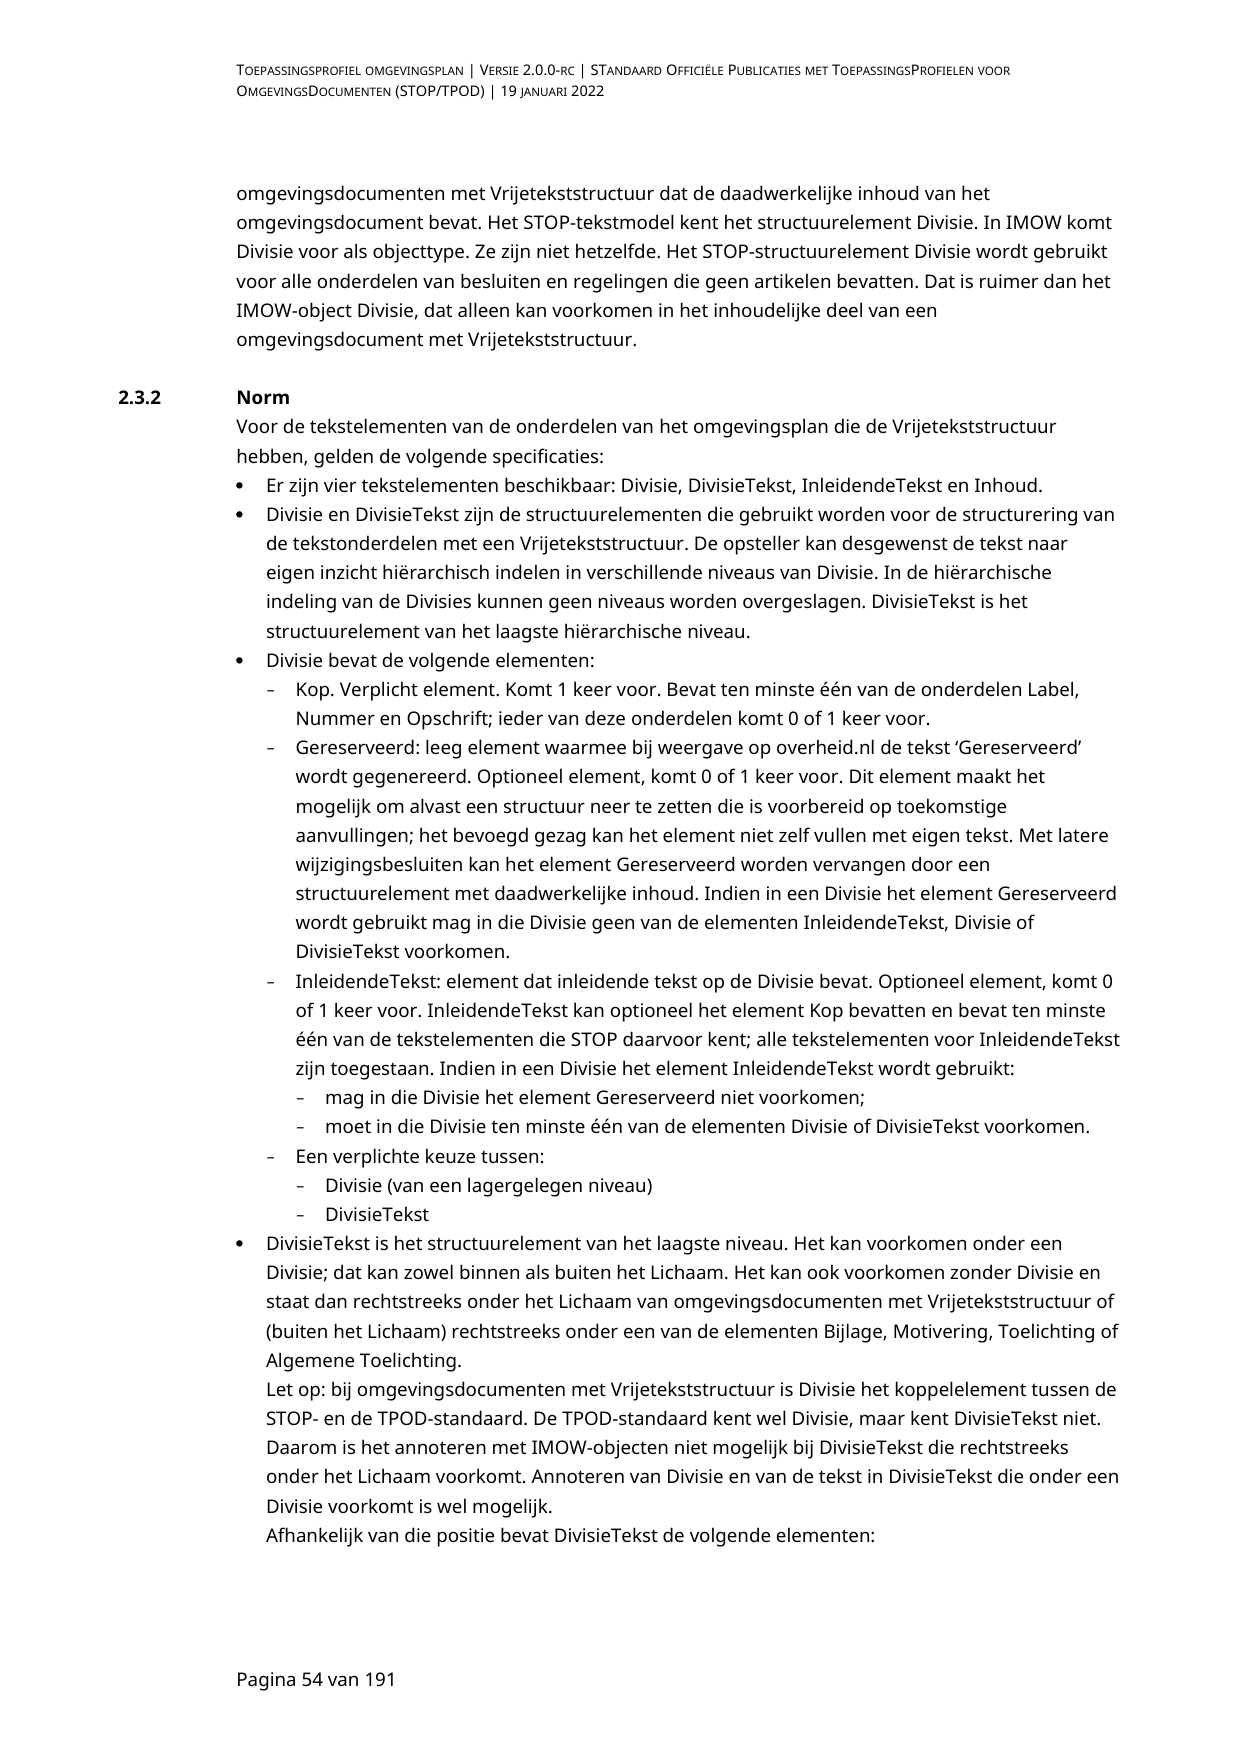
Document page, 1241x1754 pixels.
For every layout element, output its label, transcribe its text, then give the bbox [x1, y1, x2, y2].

text InleidendeTekst: element dat inleidende tekst op de Divisie bevat. Optioneel element, komt 0 of 1 keer voor. InleidendeTekst kan optioneel het element Kop bevatten en bevat ten minste één van de tekstelementen die STOP daarvoor kent; alle tekstelementen voor InleidendeTekst zijn toegestaan. Indien in een Divisie het element InleidendeTekst wordt gebruikt: [266, 965, 1122, 1081]
text Voor de tekstelementen van de onderdelen van het omgevingsplan die de Vrijetekststructuur hebben, gelden de volgende specificaties: [236, 411, 1122, 469]
text Divisie bevat de volgende elementen: [236, 644, 1122, 673]
text Divisie en DivisieTekst zijn de structuurelementen die gebruikt worden voor de structurering van de tekstonderdelen met een Vrijetekststructuur. De opsteller kan desgewenst de tekst naar eigen inzicht hiërarchisch indelen in verschillende niveaus van Divisie. In de hiërarchische indeling van de Divisies kunnen geen niveaus worden overgeslagen. DivisieTekst is het structuurelement van het laagste hiërarchische niveau. [236, 498, 1122, 644]
text Er zijn vier tekstelementen beschikbaar: Divisie, DivisieTekst, InleidendeTekst en Inhoud. [236, 469, 1122, 498]
text moet in die Divisie ten minste één van de elementen Divisie of DivisieTekst voorkomen. [295, 1111, 1122, 1140]
text Een verplichte keuze tussen: [266, 1140, 1122, 1169]
text Divisie (van een lagergelegen niveau) [295, 1169, 1122, 1198]
text Kop. Verplicht element. Komt 1 keer voor. Bevat ten minste één van de onderdelen Label, Nummer en Opschrift; ieder van deze onderdelen komt 0 of 1 keer voor. [266, 673, 1122, 731]
text Gereserveerd: leeg element waarmee bij weergave op overheid.nl de tekst ‘Gereserveerd’ wordt gegenereerd. Optioneel element, komt 0 of 1 keer voor. Dit element maakt het mogelijk om alvast een structuur neer te zetten die is voorbereid op toekomstige aanvullingen; het bevoegd gezag kan het element niet zelf vullen met eigen tekst. Met latere wijzigingsbesluiten kan het element Gereserveerd worden vervangen door een structuurelement met daadwerkelijke inhoud. Indien in een Divisie het element Gereserveerd wordt gebruikt mag in die Divisie geen van de elementen InleidendeTekst, Divisie of DivisieTekst voorkomen. [266, 731, 1122, 965]
text DivisieTekst [295, 1198, 1122, 1227]
text mag in die Divisie het element Gereserveerd niet voorkomen; [295, 1081, 1122, 1111]
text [236, 177, 1122, 352]
subtitle Norm [118, 381, 1122, 411]
text DivisieTekst is het structuurelement van het laagste niveau. Het kan voorkomen onder een Divisie; dat kan zowel binnen als buiten het Lichaam. Het kan ook voorkomen zonder Divisie en staat dan rechtstreeks onder het Lichaam van omgevingsdocumenten met Vrijetekststructuur of (buiten het Lichaam) rechtstreeks onder een van de elementen Bijlage, Motivering, Toelichting of Algemene Toelichting. Let op: bij omgevingsdocumenten met Vrijetekststructuur is Divisie het koppelelement tussen de STOP- en de TPOD-standaard. De TPOD-standaard kent wel Divisie, maar kent DivisieTekst niet. Daarom is het annoteren met IMOW-objecten niet mogelijk bij DivisieTekst die rechtstreeks onder het Lichaam voorkomt. Annoteren van Divisie en van de tekst in DivisieTekst die onder een Divisie voorkomt is wel mogelijk. Afhankelijk van die positie bevat DivisieTekst de volgende elementen: [236, 1227, 1122, 1548]
